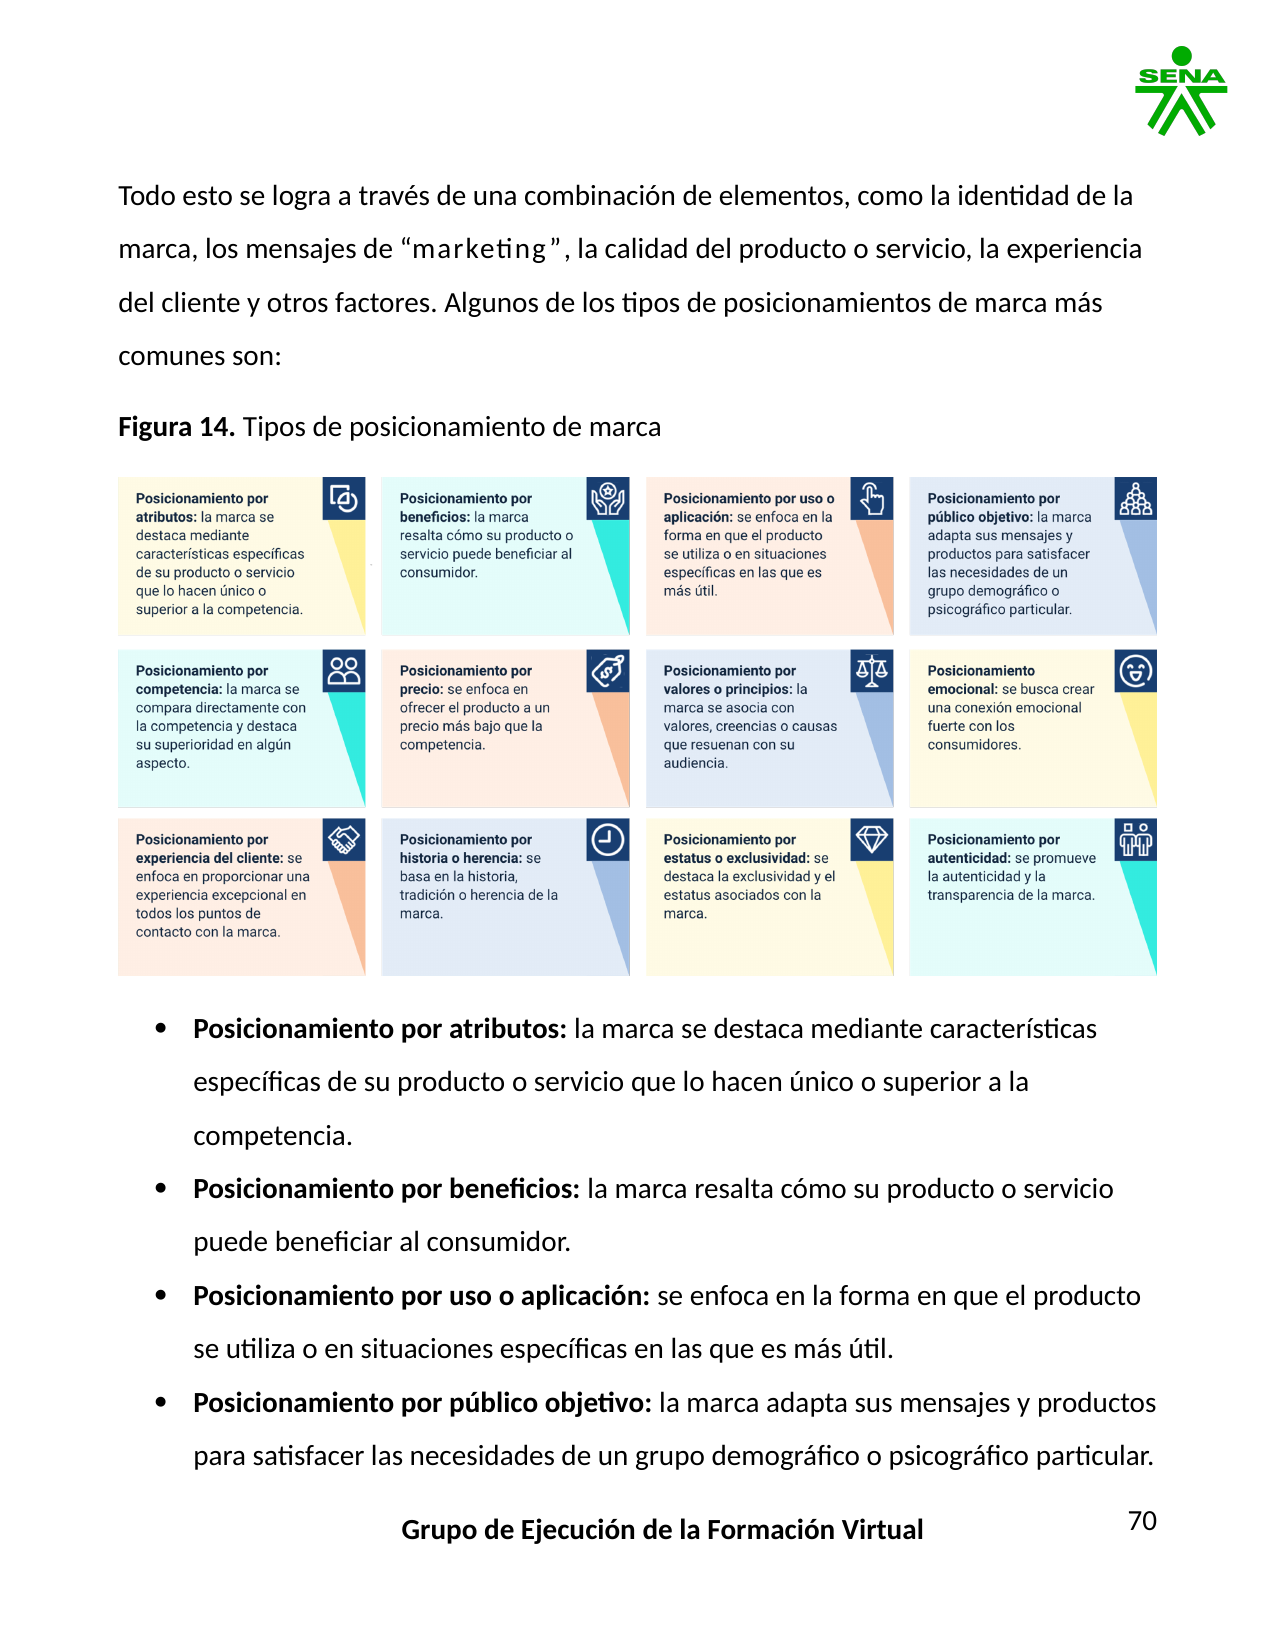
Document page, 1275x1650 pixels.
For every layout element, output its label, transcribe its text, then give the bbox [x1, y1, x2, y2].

picture [1135, 46, 1228, 136]
list Posicionamiento por público objetivo: la marca adapta sus mensajes y productos para satisfacer las necesidades de un grupo demográfico o psicográfico particular. [156, 1384, 1157, 1473]
list Posicionamiento por atributos: la marca se destaca mediante características específicas de su producto o servicio que lo hacen único o superior a la competencia. [156, 1010, 1157, 1152]
list Posicionamiento por uso o aplicación: se enfoca en la forma en que el producto se utiliza o en situaciones específicas en las que es más útil. [156, 1277, 1157, 1366]
picture [118, 477, 1157, 976]
text Todo esto se logra a través de una combinación de elementos, como la identidad de la marca, los mensajes de “marketing”, la calidad del producto o servicio, la experiencia del cliente y otros factores. Algunos de los tipos de posicionamientos de marca más comunes son: [118, 177, 1157, 373]
text Figura 14. Tipos de posicionamiento de marca [118, 408, 1157, 443]
list Posicionamiento por beneficios: la marca resalta cómo su producto o servicio puede beneficiar al consumidor. [156, 1170, 1157, 1259]
